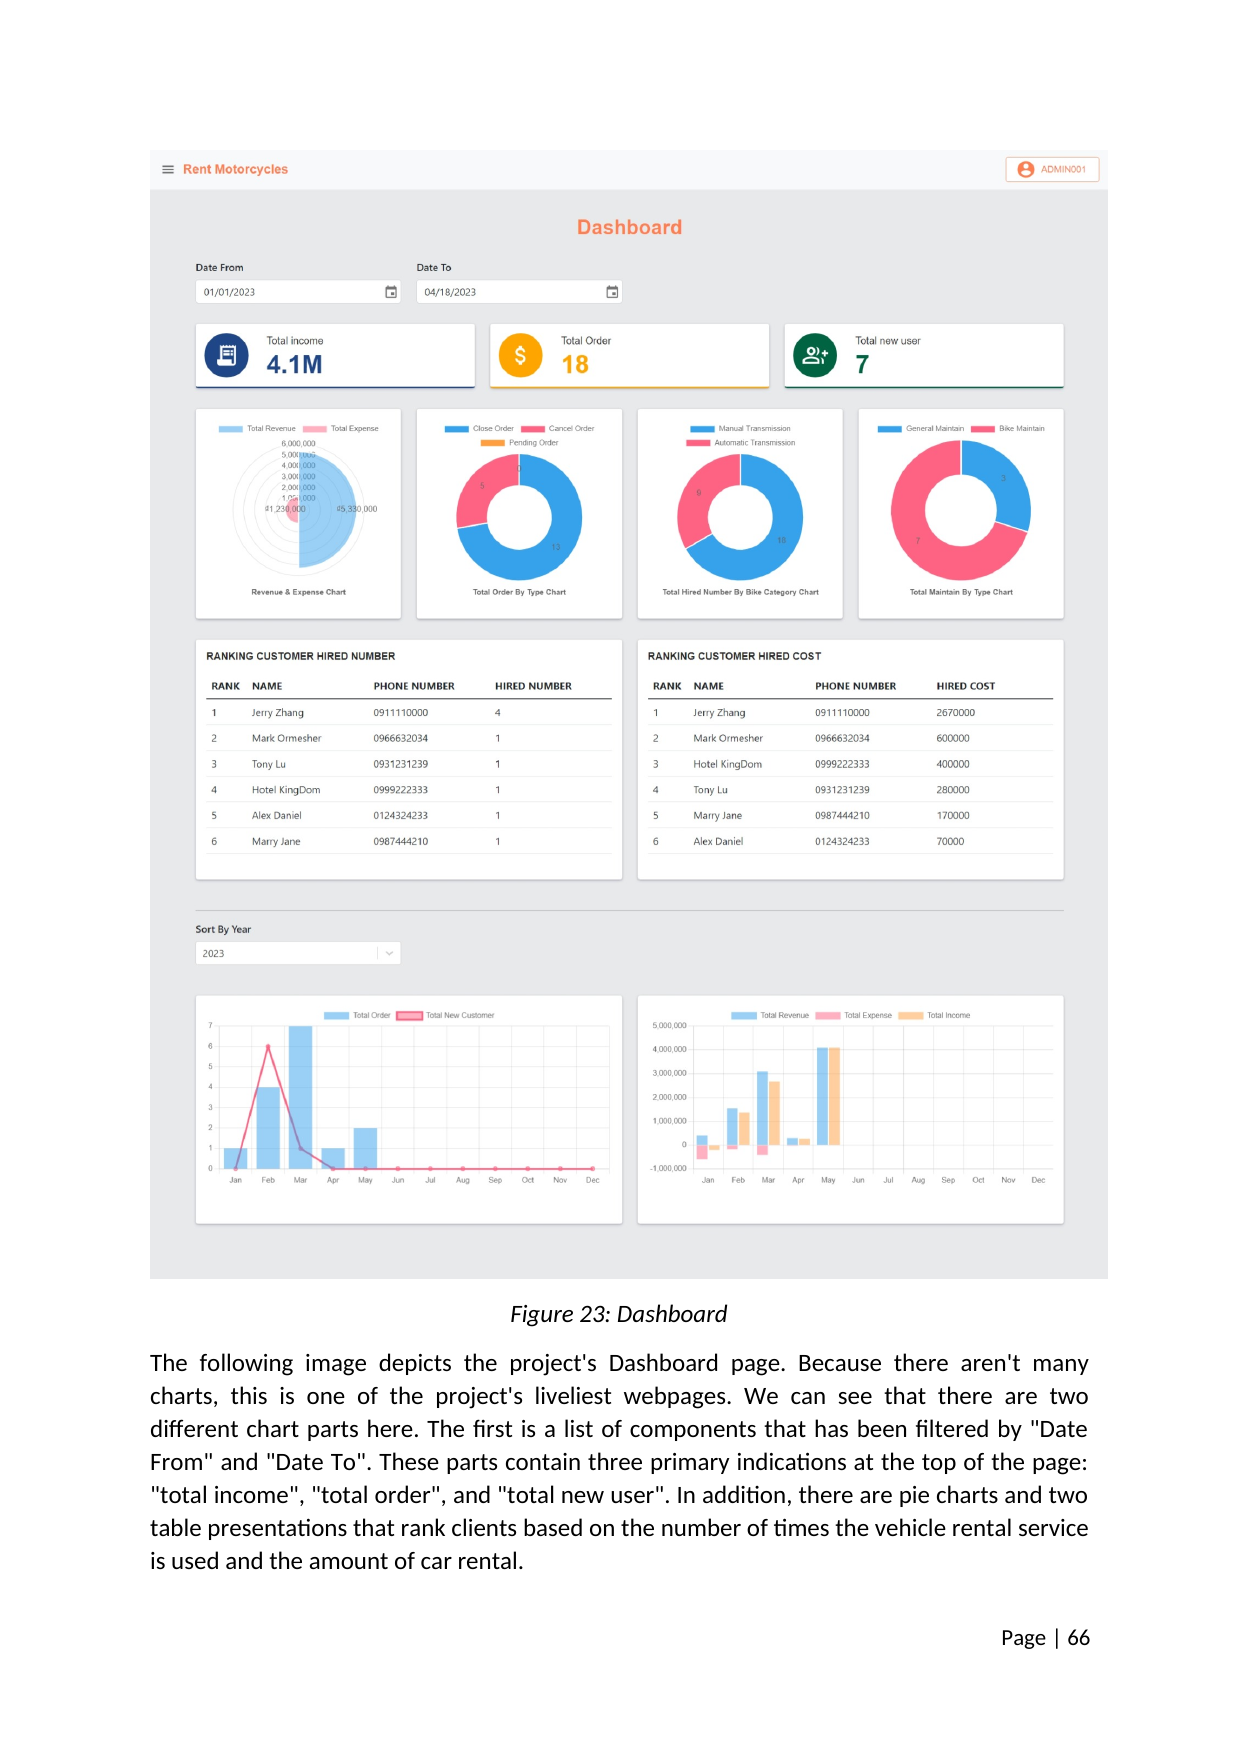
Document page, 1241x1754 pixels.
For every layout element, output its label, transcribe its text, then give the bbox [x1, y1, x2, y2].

text Figure 23: Dashboard [150, 1298, 1090, 1328]
text The following image depicts the project's Dashboard page. Because there aren't many charts, this is one of the project's liveliest webpages. We can see that there are two different chart parts here. The first is a list of components that has been filtered by "Date From" and "Date To". These parts contain three primary indications at the top of the page: "total income", "total order", and "total new user". In addition, there are pie charts and two table presentations that rank clients based on the number of times the vehicle rental service is used and the amount of car rental. [150, 1347, 1090, 1575]
picture [150, 150, 1108, 1279]
